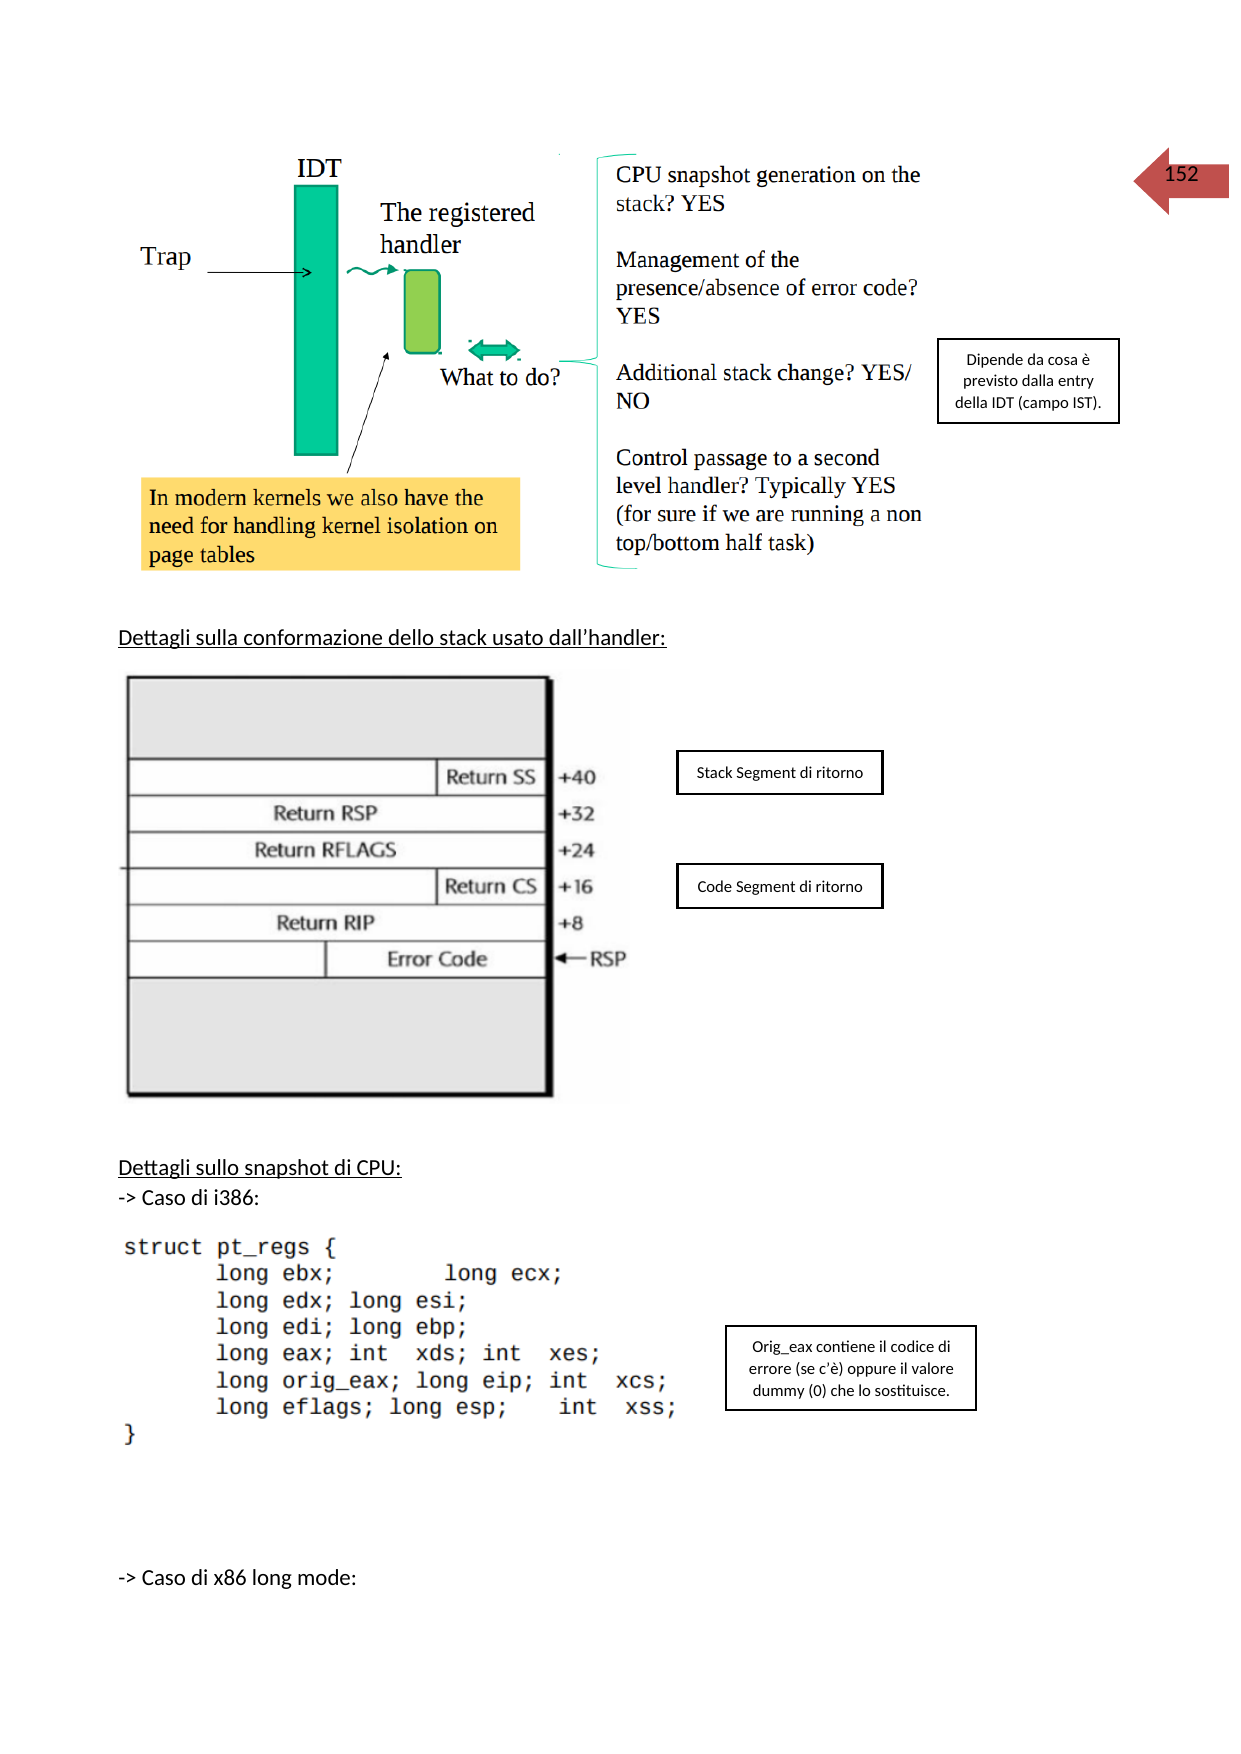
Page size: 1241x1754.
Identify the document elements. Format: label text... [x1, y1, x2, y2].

text Dettagli sulla conformazione dello stack usato dall’handler: [118, 593, 1122, 651]
picture [118, 1229, 681, 1451]
text -> Caso di x86 long mode: [118, 1563, 1122, 1592]
text Dettagli sullo snapshot di CPU: -> Caso di i386: [118, 1122, 1122, 1211]
picture [118, 147, 942, 574]
picture [118, 669, 630, 1104]
